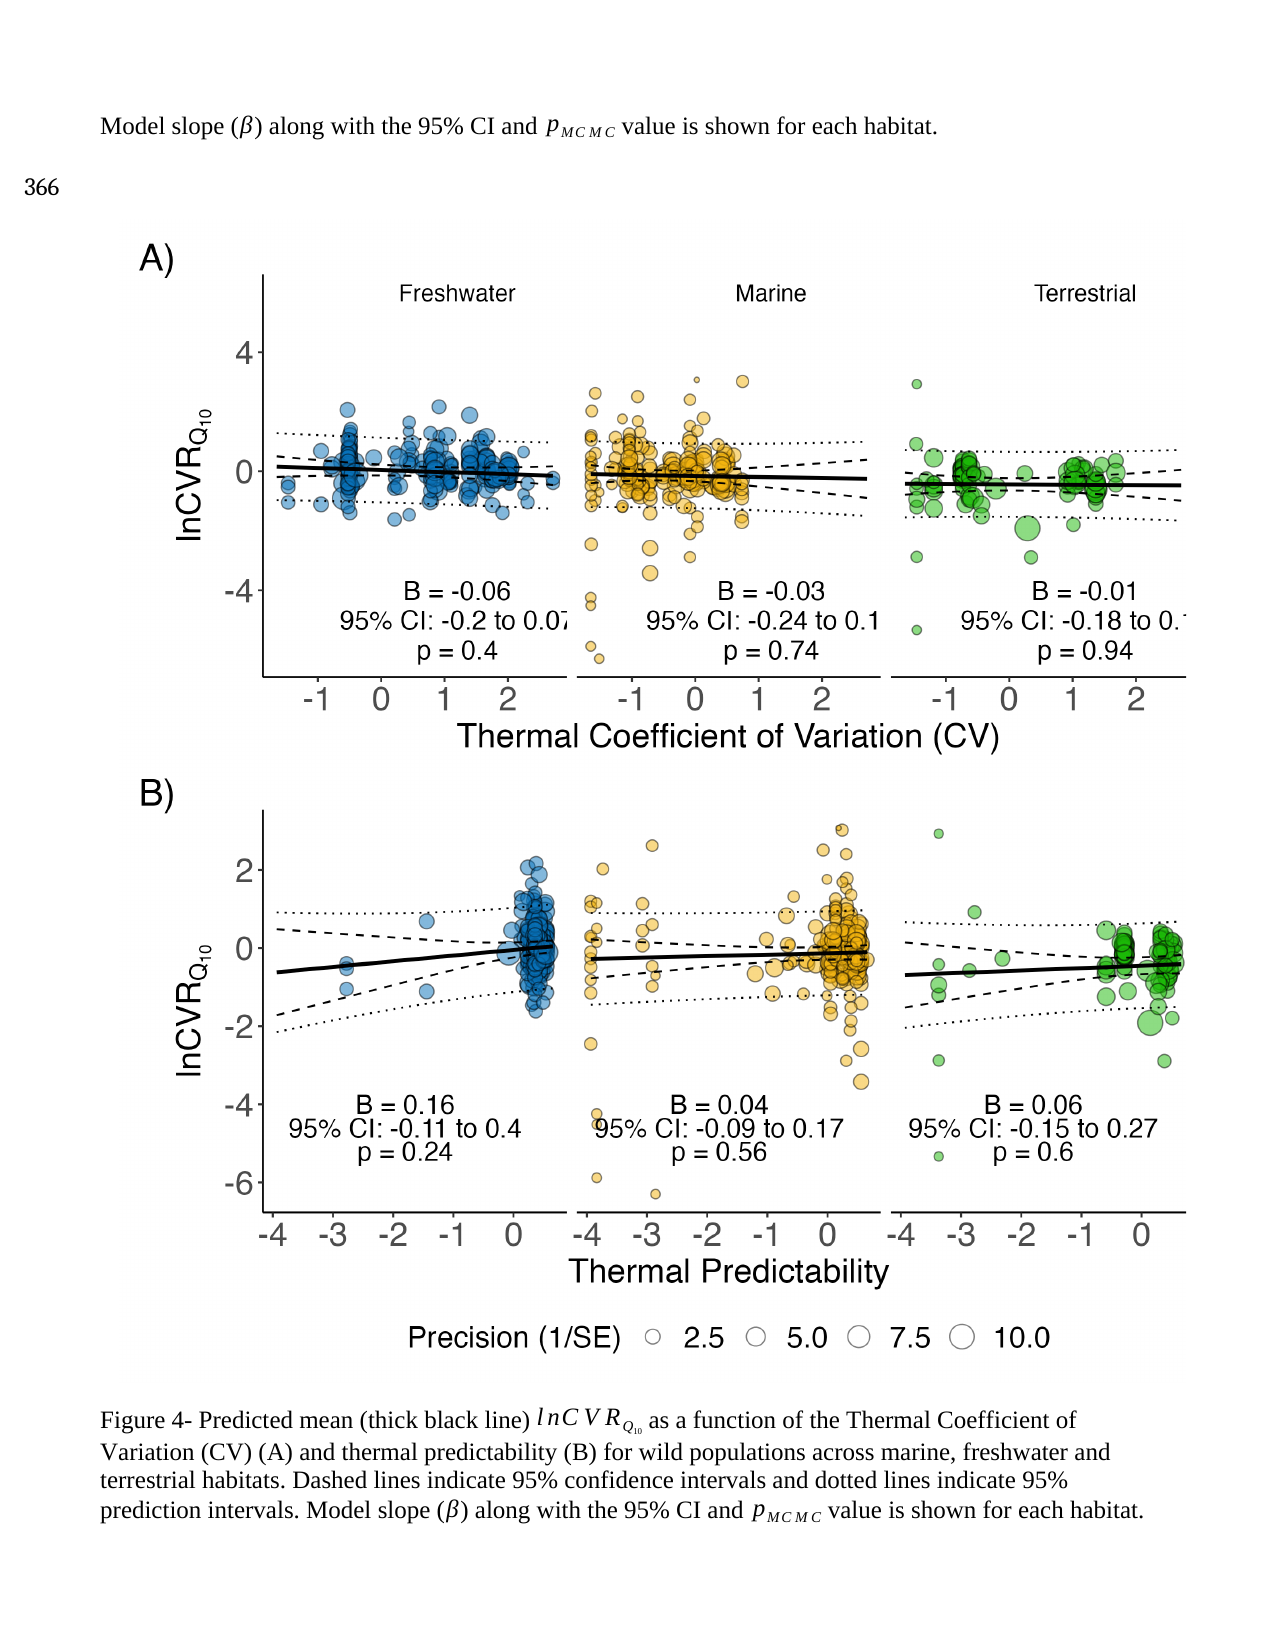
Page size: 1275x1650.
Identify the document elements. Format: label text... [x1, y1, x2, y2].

picture [118, 219, 1187, 1383]
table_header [89, 89, 1186, 153]
table_header Figure 4- Predicted mean (thick black line) as a function of the Thermal Coefficient of Variation (CV) (A) and thermal predictability (B) for wild populations across marine, freshwater and terrestrial habitats. Dashed lines indicate 95% confidence intervals and dotted lines indicate 95% prediction intervals. Model slope () along with the 95% CI and value is shown for each habitat. [89, 220, 1186, 1538]
